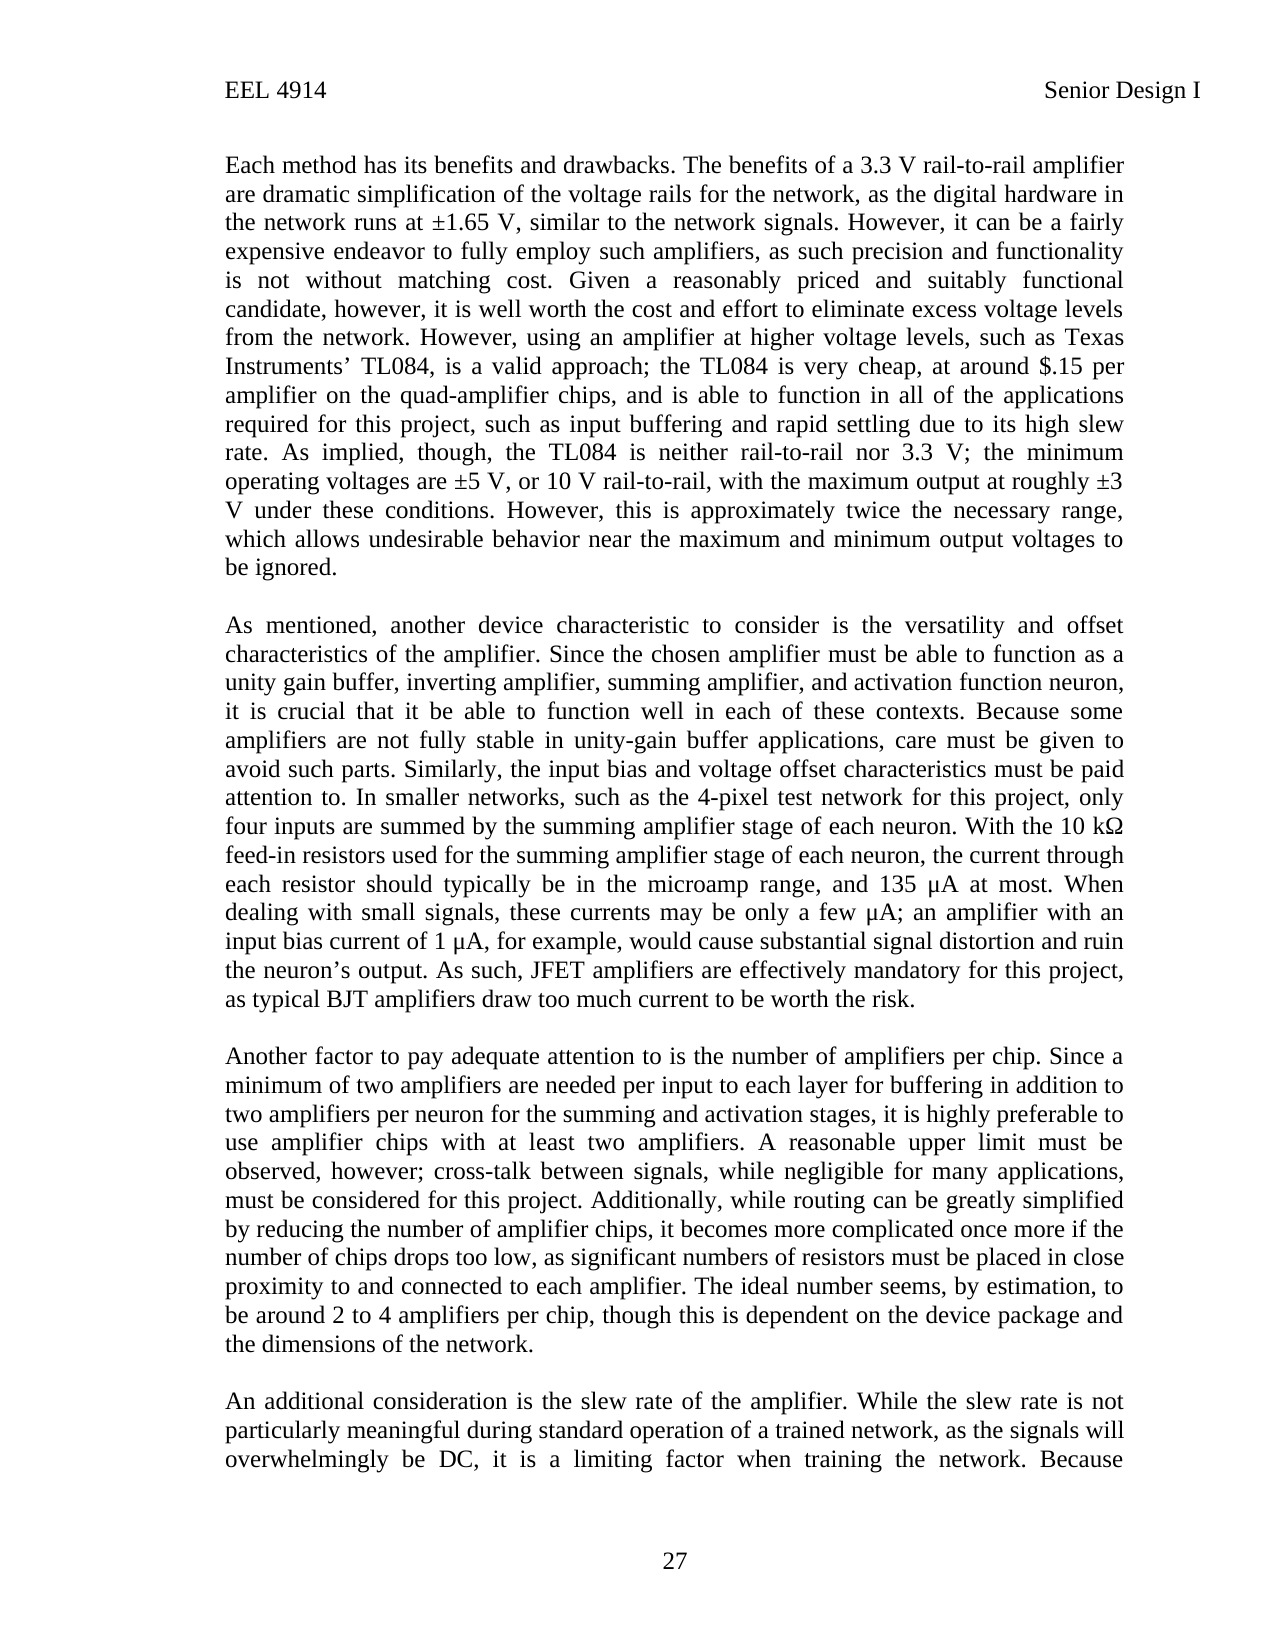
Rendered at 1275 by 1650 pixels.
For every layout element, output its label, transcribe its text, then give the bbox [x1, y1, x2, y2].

text Each method has its benefits and drawbacks. The benefits of a 3.3 V rail-to-rail amplifier are dramatic simplification of the voltage rails for the network, as the digital hardware in the network runs at ±1.65 V, similar to the network signals. However, it can be a fairly expensive endeavor to fully employ such amplifiers, as such precision and functionality is not without matching cost. Given a reasonably priced and suitably functional candidate, however, it is well worth the cost and effort to eliminate excess voltage levels from the network. However, using an amplifier at higher voltage levels, such as Texas Instruments’ TL084, is a valid approach; the TL084 is very cheap, at around $.15 per amplifier on the quad-amplifier chips, and is able to function in all of the applications required for this project, such as input buffering and rapid settling due to its high slew rate. As implied, though, the TL084 is neither rail-to-rail nor 3.3 V; the minimum operating voltages are ±5 V, or 10 V rail-to-rail, with the maximum output at roughly ±3 V under these conditions. However, this is approximately twice the necessary range, which allows undesirable behavior near the maximum and minimum output voltages to be ignored. [225, 150, 1125, 581]
text As mentioned, another device characteristic to consider is the versatility and offset characteristics of the amplifier. Since the chosen amplifier must be able to function as a unity gain buffer, inverting amplifier, summing amplifier, and activation function neuron, it is crucial that it be able to function well in each of these contexts. Because some amplifiers are not fully stable in unity-gain buffer applications, care must be given to avoid such parts. Similarly, the input bias and voltage offset characteristics must be paid attention to. In smaller networks, such as the 4-pixel test network for this project, only four inputs are summed by the summing amplifier stage of each neuron. With the 10 kΩ feed-in resistors used for the summing amplifier stage of each neuron, the current through each resistor should typically be in the microamp range, and 135 μA at most. When dealing with small signals, these currents may be only a few μA; an amplifier with an input bias current of 1 μA, for example, would cause substantial signal distortion and ruin the neuron’s output. As such, JFET amplifiers are effectively mandatory for this project, as typical BJT amplifiers draw too much current to be worth the risk. [225, 610, 1125, 1012]
text Another factor to pay adequate attention to is the number of amplifiers per chip. Since a minimum of two amplifiers are needed per input to each layer for buffering in addition to two amplifiers per neuron for the summing and activation stages, it is highly preferable to use amplifier chips with at least two amplifiers. A reasonable upper limit must be observed, however; cross-talk between signals, while negligible for many applications, must be considered for this project. Additionally, while routing can be greatly simplified by reducing the number of amplifier chips, it becomes more complicated once more if the number of chips drops too low, as significant numbers of resistors must be placed in close proximity to and connected to each amplifier. The ideal number seems, by estimation, to be around 2 to 4 amplifiers per chip, though this is dependent on the device package and the dimensions of the network. [225, 1041, 1125, 1357]
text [225, 1386, 1125, 1472]
